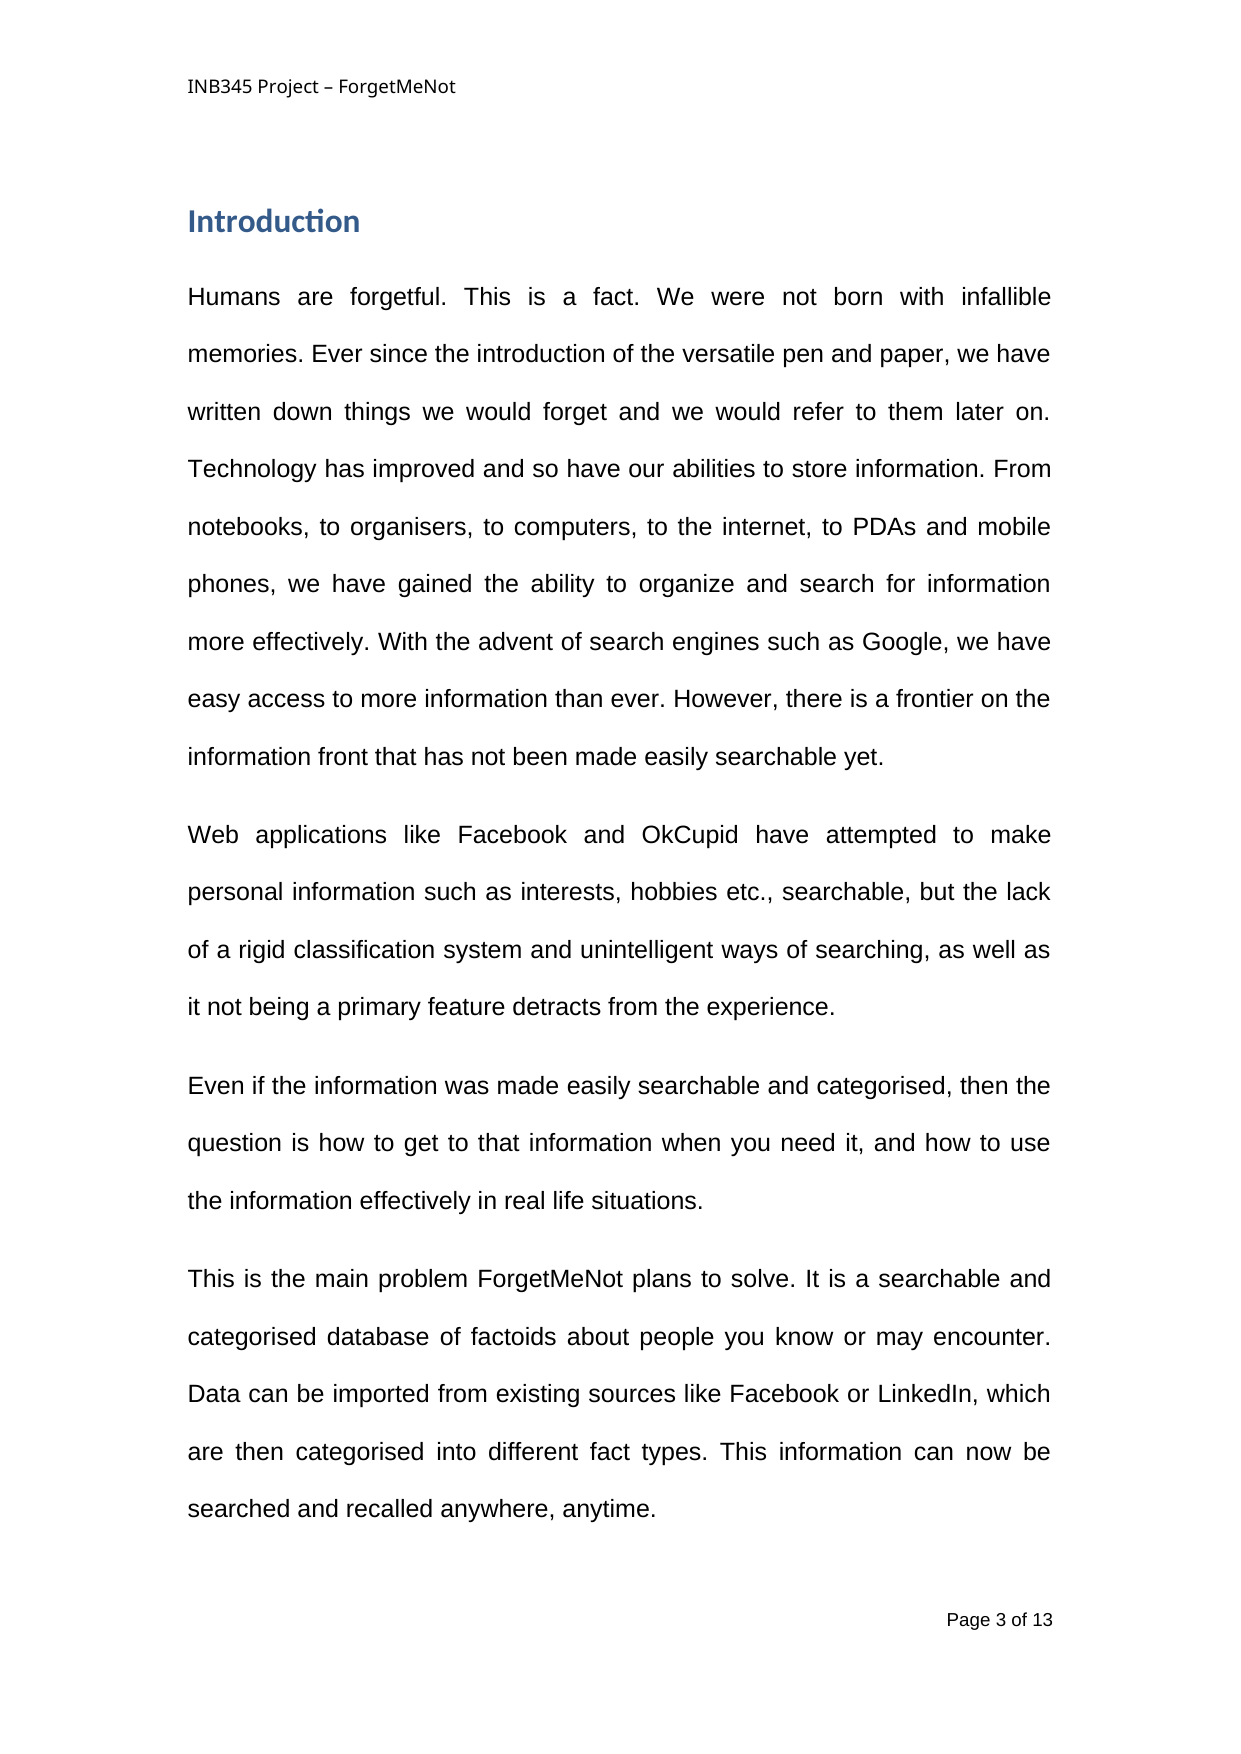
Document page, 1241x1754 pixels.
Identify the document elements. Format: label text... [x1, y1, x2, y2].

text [187, 1264, 1053, 1523]
text Web applications like Facebook and OkCupid have attempted to make personal information such as interests, hobbies etc., searchable, but the lack of a rigid classification system and unintelligent ways of searching, as well as it not being a primary feature detracts from the experience. [187, 820, 1053, 1021]
subtitle Introduction [187, 200, 1053, 241]
text Even if the information was made easily searchable and categorised, then the question is how to get to that information when you need it, and how to use the information effectively in real life situations. [187, 1071, 1053, 1214]
text Humans are forgetful. This is a fact. We were not born with infallible memories. Ever since the introduction of the versatile pen and paper, we have written down things we would forget and we would refer to them later on. Technology has improved and so have our abilities to store information. From notebooks, to organisers, to computers, to the internet, to PDAs and mobile phones, we have gained the ability to organize and search for information more effectively. With the advent of search engines such as Google, we have easy access to more information than ever. However, there is a frontier on the information front that has not been made easily searchable yet. [187, 281, 1053, 770]
